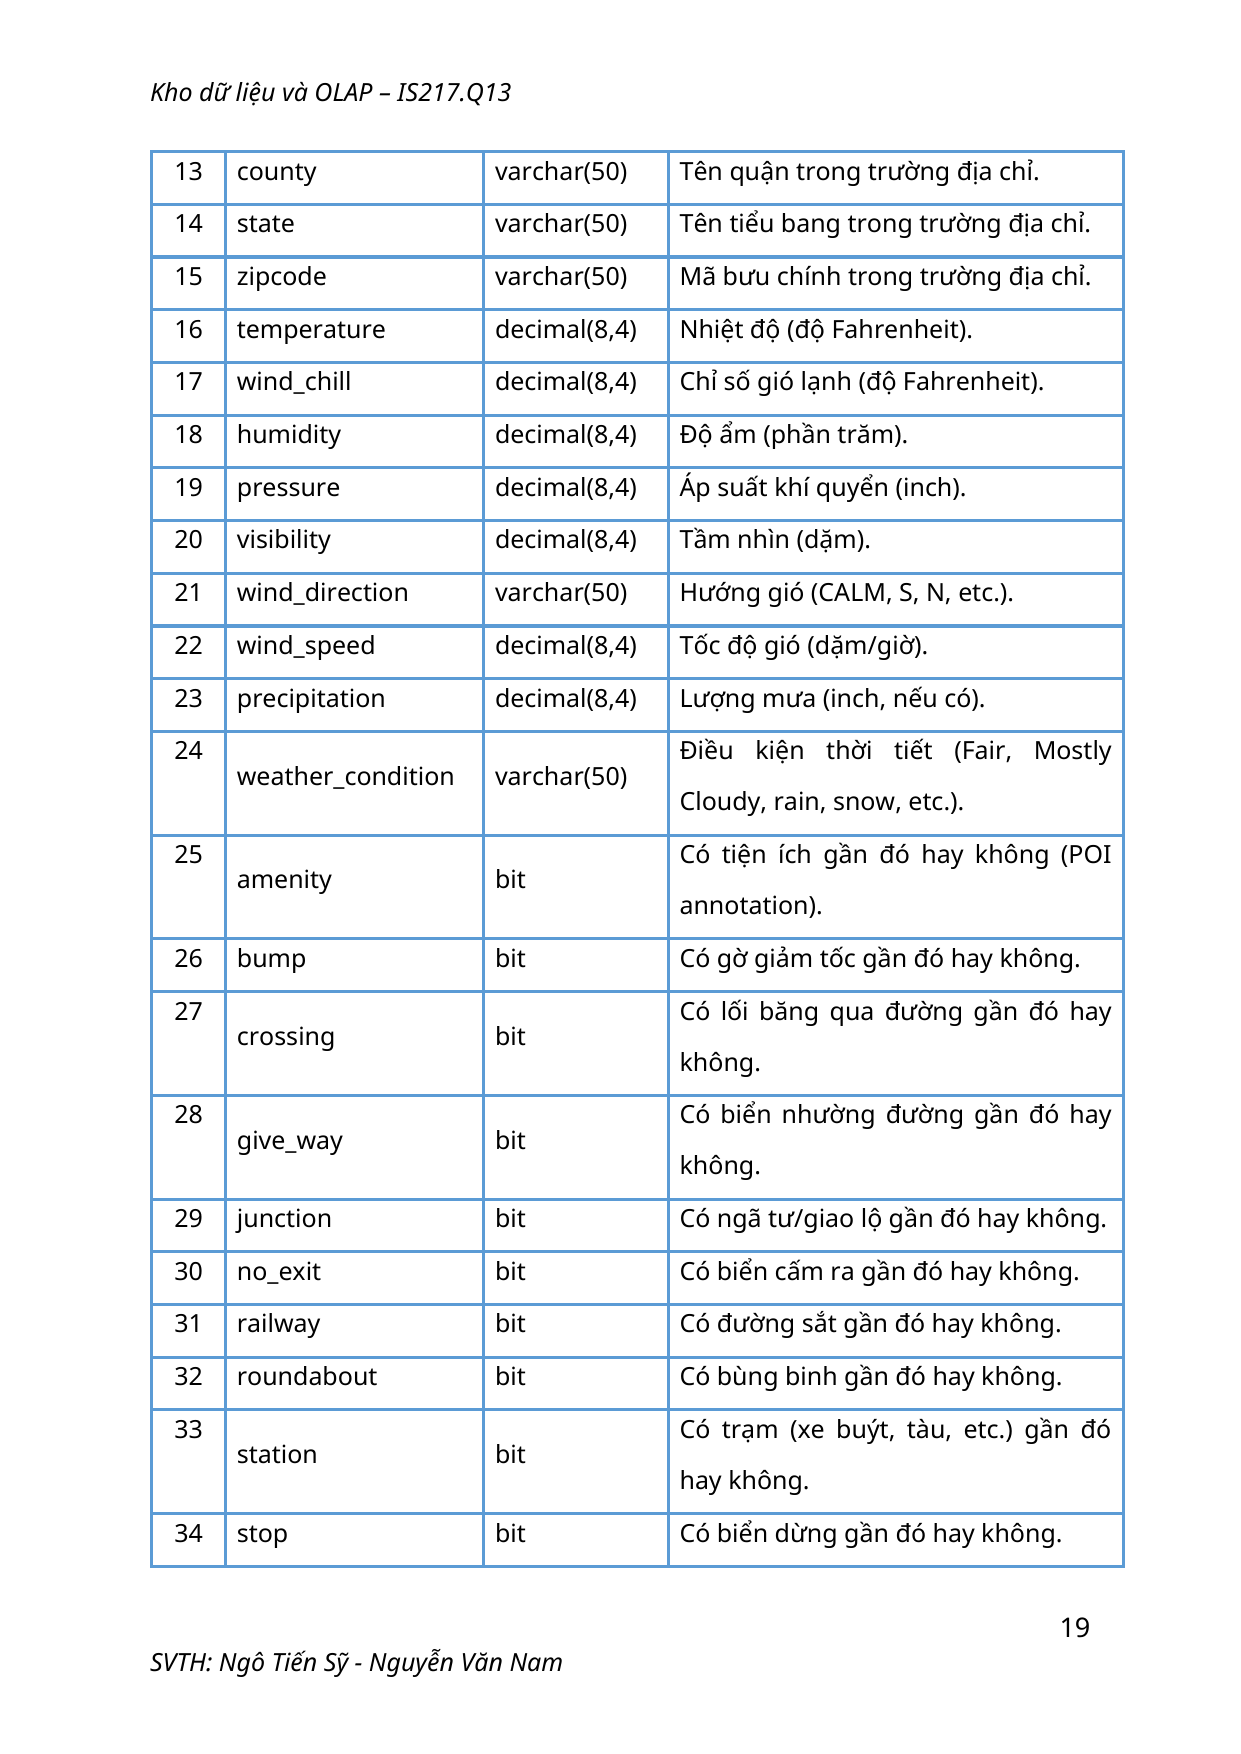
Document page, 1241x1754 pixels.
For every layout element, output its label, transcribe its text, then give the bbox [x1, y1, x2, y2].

table_cell bit [485, 1097, 667, 1197]
table_cell humidity [227, 417, 482, 466]
table_cell 28 [153, 1097, 224, 1197]
table_cell 22 [153, 628, 224, 677]
table_cell decimal(8,4) [485, 364, 667, 413]
table_cell 23 [153, 680, 224, 730]
table_cell Có lối băng qua đường gần đó hay không. [670, 993, 1122, 1094]
table_cell bit [485, 993, 667, 1094]
table_cell Điều kiện thời tiết (Fair, Mostly Cloudy, rain, snow, etc.). [670, 733, 1122, 833]
table_cell bit [485, 1411, 667, 1512]
table_cell county [227, 153, 482, 203]
table_cell 19 [153, 469, 224, 519]
table_cell 14 [153, 206, 224, 255]
table_cell bit [485, 837, 667, 937]
table_cell Lượng mưa (inch, nếu có). [670, 680, 1122, 730]
table_cell station [227, 1411, 482, 1512]
table_cell zipcode [227, 259, 482, 308]
table_cell visibility [227, 522, 482, 572]
table_cell wind_speed [227, 628, 482, 677]
table_cell 21 [153, 575, 224, 624]
table_cell decimal(8,4) [485, 417, 667, 466]
table_cell varchar(50) [485, 575, 667, 624]
table_cell weather_condition [227, 733, 482, 833]
table_cell 34 [153, 1515, 224, 1565]
table_cell 29 [153, 1201, 224, 1250]
table_cell amenity [227, 837, 482, 937]
table_cell stop [227, 1515, 482, 1565]
table_cell 15 [153, 259, 224, 308]
table_cell 13 [153, 153, 224, 203]
table_cell decimal(8,4) [485, 522, 667, 572]
table_cell varchar(50) [485, 153, 667, 203]
table_cell crossing [227, 993, 482, 1094]
table_cell bit [485, 940, 667, 990]
table_cell Có biển cấm ra gần đó hay không. [670, 1253, 1122, 1303]
table_cell 17 [153, 364, 224, 413]
table_cell Có đường sắt gần đó hay không. [670, 1306, 1122, 1356]
table_cell bit [485, 1253, 667, 1303]
table_cell wind_chill [227, 364, 482, 413]
table_cell 27 [153, 993, 224, 1094]
table_cell railway [227, 1306, 482, 1356]
table_cell Nhiệt độ (độ Fahrenheit). [670, 311, 1122, 361]
table_cell 16 [153, 311, 224, 361]
table_cell bit [485, 1359, 667, 1408]
table_cell roundabout [227, 1359, 482, 1408]
table_cell Có trạm (xe buýt, tàu, etc.) gần đó hay không. [670, 1411, 1122, 1512]
table_cell 33 [153, 1411, 224, 1512]
table_cell junction [227, 1201, 482, 1250]
table_cell Tầm nhìn (dặm). [670, 522, 1122, 572]
table_cell varchar(50) [485, 733, 667, 833]
table_cell 31 [153, 1306, 224, 1356]
table_cell Áp suất khí quyển (inch). [670, 469, 1122, 519]
table_cell no_exit [227, 1253, 482, 1303]
table_cell 25 [153, 837, 224, 937]
table_cell Mã bưu chính trong trường địa chỉ. [670, 259, 1122, 308]
table_cell Tên quận trong trường địa chỉ. [670, 153, 1122, 203]
table_cell 26 [153, 940, 224, 990]
table_cell bit [485, 1306, 667, 1356]
table_cell varchar(50) [485, 206, 667, 255]
table_cell Hướng gió (CALM, S, N, etc.). [670, 575, 1122, 624]
table_cell decimal(8,4) [485, 680, 667, 730]
table_cell bit [485, 1515, 667, 1565]
table_cell bump [227, 940, 482, 990]
table_cell give_way [227, 1097, 482, 1197]
table_cell Chỉ số gió lạnh (độ Fahrenheit). [670, 364, 1122, 413]
table_cell wind_direction [227, 575, 482, 624]
table_cell pressure [227, 469, 482, 519]
table_cell bit [485, 1201, 667, 1250]
table_cell varchar(50) [485, 259, 667, 308]
table_cell Có tiện ích gần đó hay không (POI annotation). [670, 837, 1122, 937]
table_cell temperature [227, 311, 482, 361]
table_cell decimal(8,4) [485, 628, 667, 677]
table_cell Có biển nhường đường gần đó hay không. [670, 1097, 1122, 1197]
table_cell Có biển dừng gần đó hay không. [670, 1515, 1122, 1565]
table_cell Tốc độ gió (dặm/giờ). [670, 628, 1122, 677]
table_cell 30 [153, 1253, 224, 1303]
table_cell 32 [153, 1359, 224, 1408]
table_cell Có bùng binh gần đó hay không. [670, 1359, 1122, 1408]
table_cell Độ ẩm (phần trăm). [670, 417, 1122, 466]
table_cell state [227, 206, 482, 255]
table_cell decimal(8,4) [485, 469, 667, 519]
table_cell Tên tiểu bang trong trường địa chỉ. [670, 206, 1122, 255]
table_cell precipitation [227, 680, 482, 730]
table_cell Có ngã tư/giao lộ gần đó hay không. [670, 1201, 1122, 1250]
table_cell 24 [153, 733, 224, 833]
table_cell Có gờ giảm tốc gần đó hay không. [670, 940, 1122, 990]
table_cell 18 [153, 417, 224, 466]
table_cell decimal(8,4) [485, 311, 667, 361]
table_cell 20 [153, 522, 224, 572]
